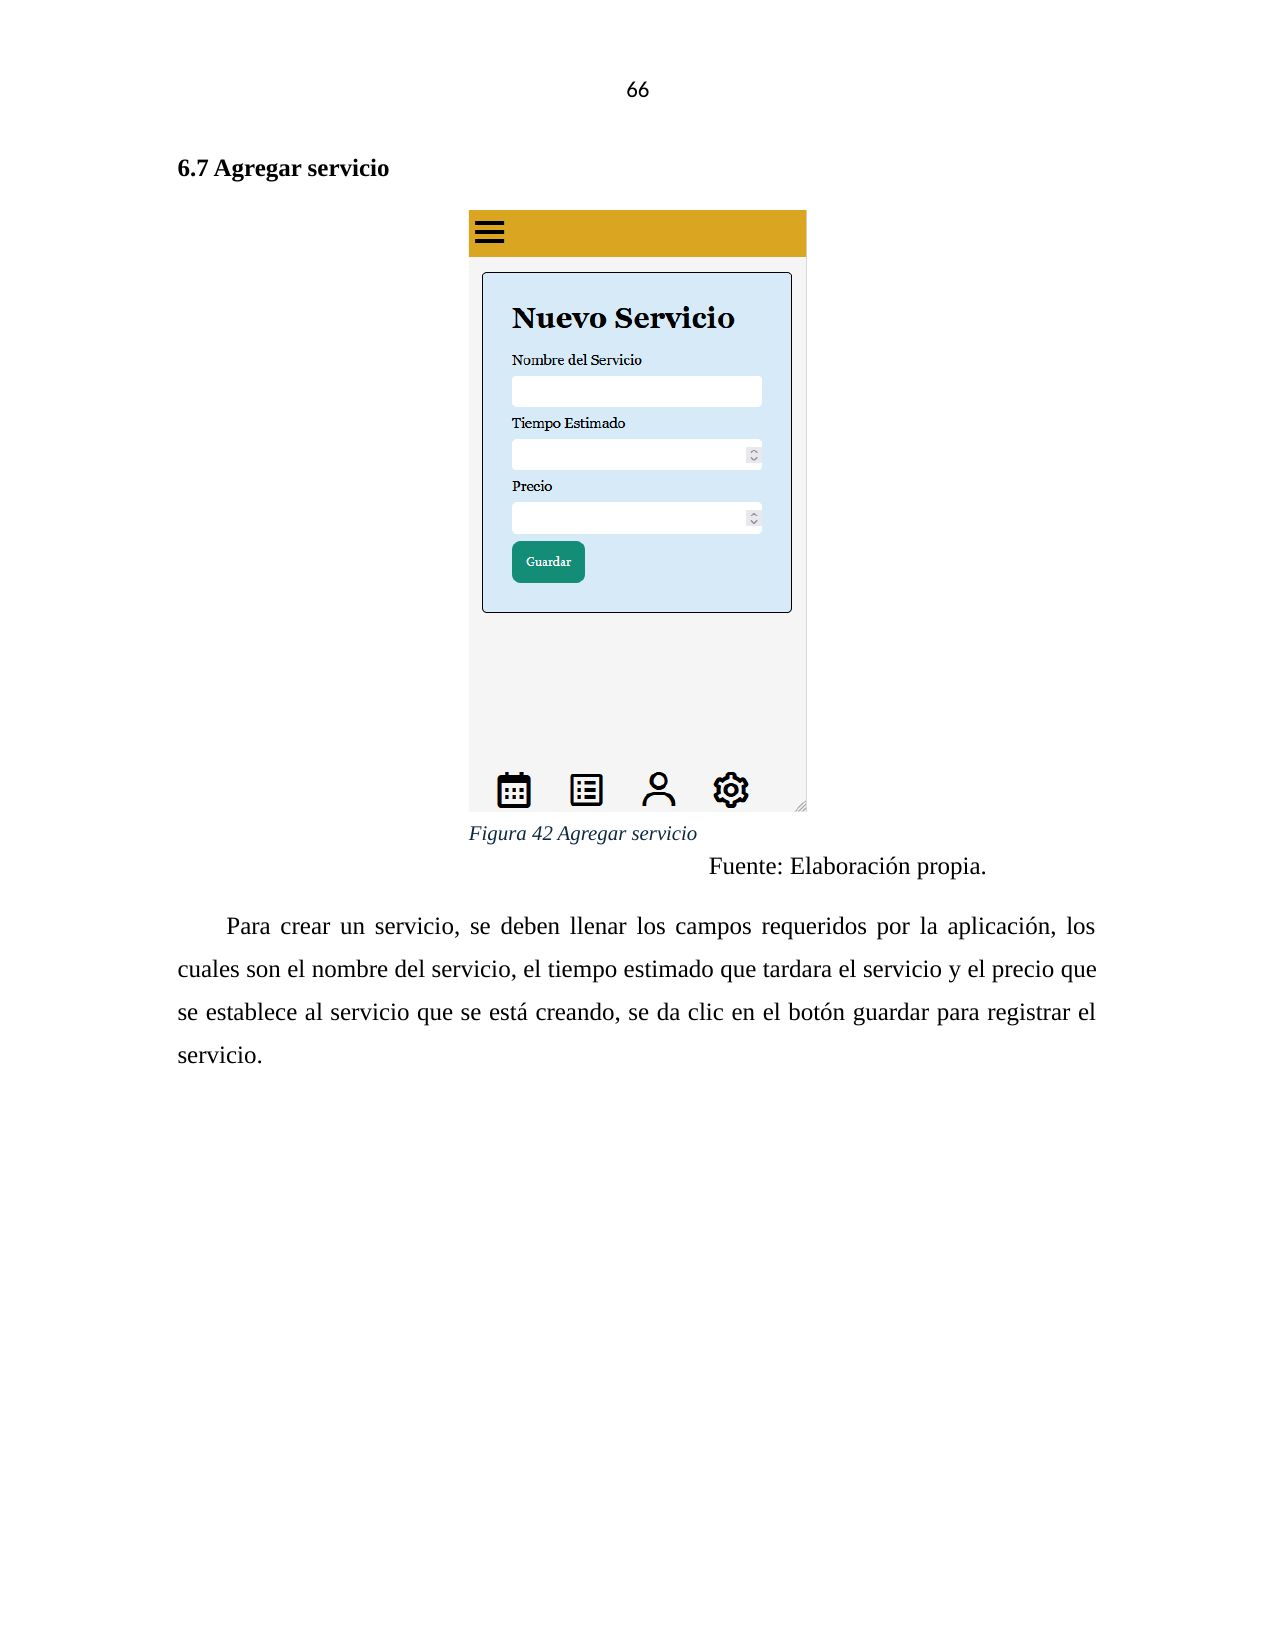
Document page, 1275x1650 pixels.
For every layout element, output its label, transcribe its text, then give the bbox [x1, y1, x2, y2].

text Para crear un servicio, se deben llenar los campos requeridos por la aplicación, los cuales son el nombre del servicio, el tiempo estimado que tardara el servicio y el precio que se establece al servicio que se está creando, se da clic en el botón guardar para registrar el servicio. [177, 911, 1098, 1069]
subtitle 6.7 Agregar servicio [177, 153, 1098, 181]
picture [468, 210, 807, 812]
text Fuente: Elaboración propia. [177, 851, 1098, 880]
